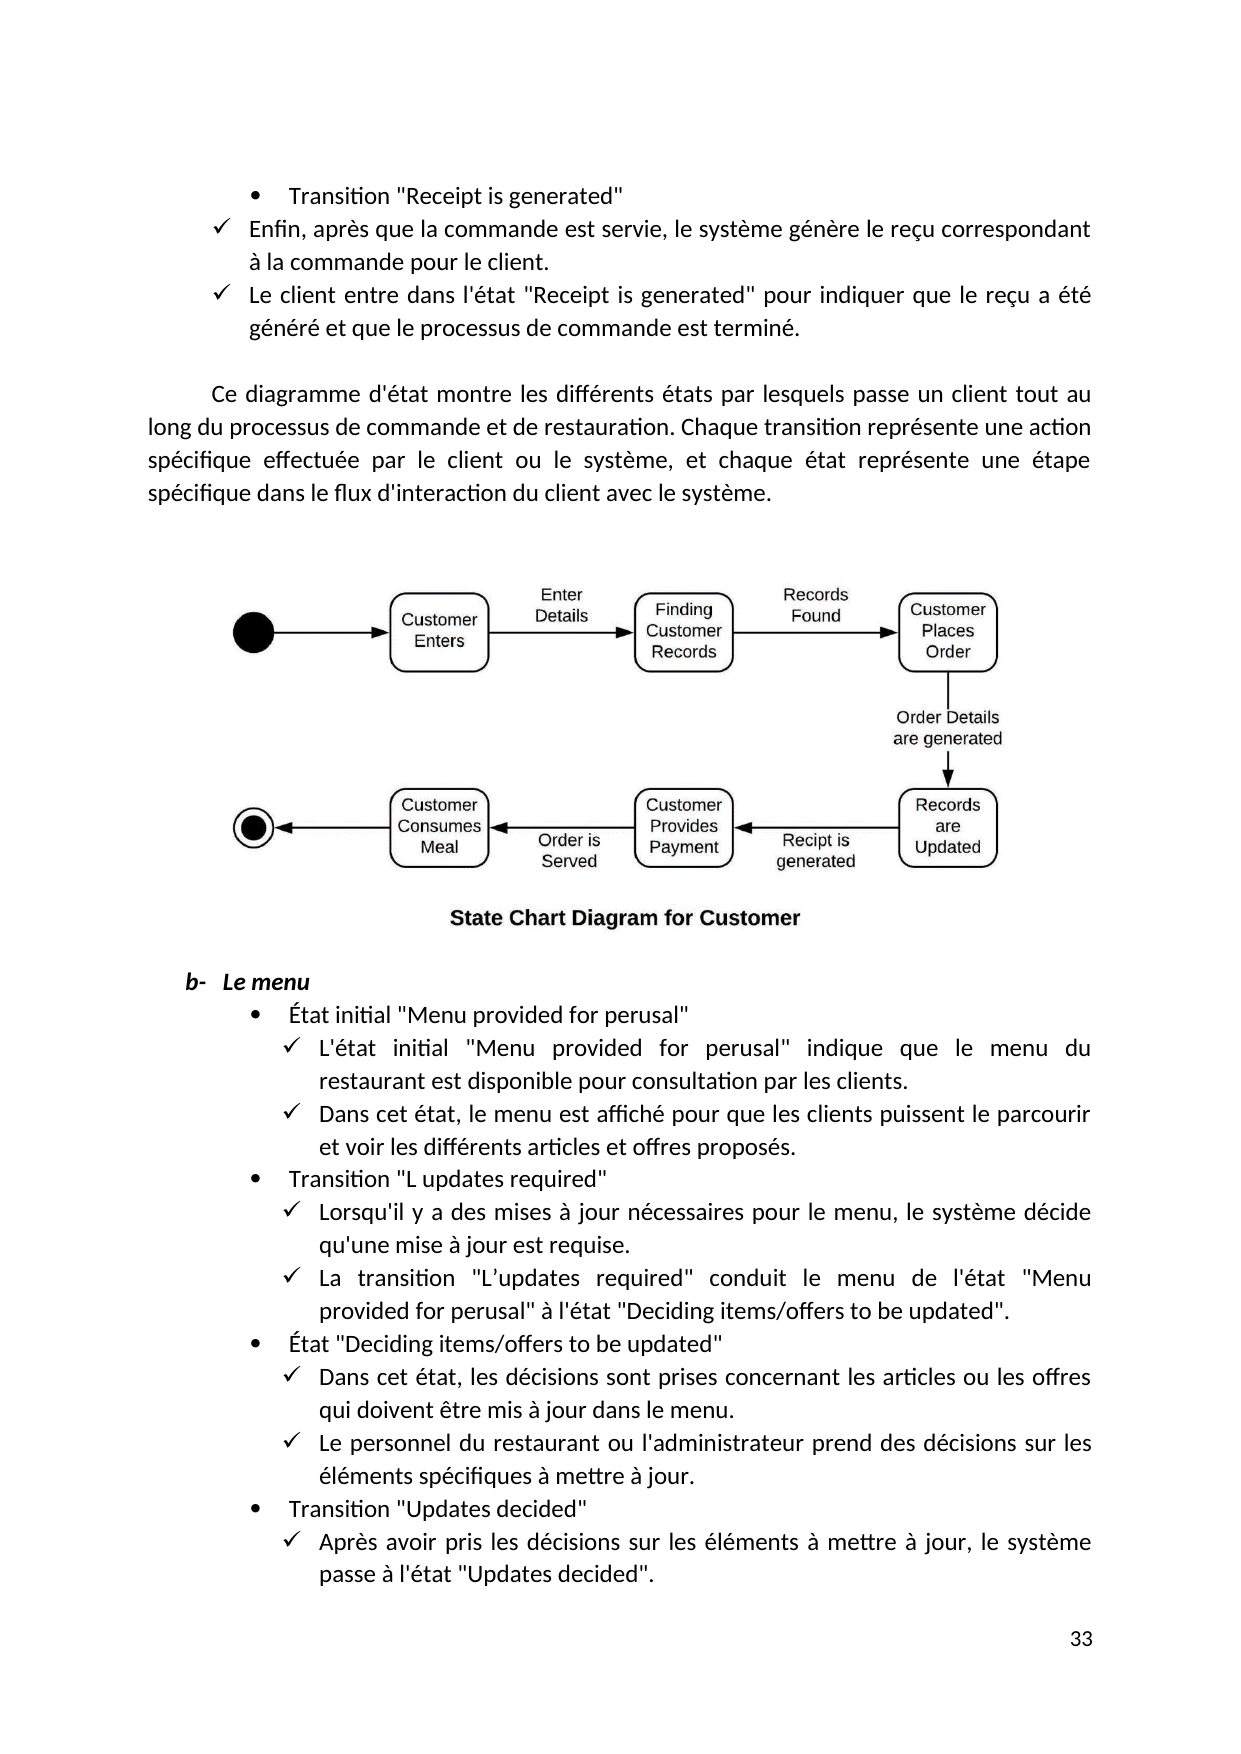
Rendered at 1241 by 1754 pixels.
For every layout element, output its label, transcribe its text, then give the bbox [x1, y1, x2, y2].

list Transition "Receipt is generated" [251, 181, 1093, 211]
list Transition "Updates decided" [251, 1493, 1093, 1523]
list Le client entre dans l'état "Receipt is generated" pour indiquer que le reçu a été généré et que le processus de commande est terminé. [211, 279, 1093, 343]
list Dans cet état, le menu est affiché pour que les clients puissent le parcourir et voir les différents articles et offres proposés. [281, 1098, 1093, 1161]
list L'état initial "Menu provided for perusal" indique que le menu du restaurant est disponible pour consultation par les clients. [281, 1032, 1093, 1095]
list État initial "Menu provided for perusal" [251, 999, 1093, 1029]
list Le menu [185, 966, 1093, 997]
picture [147, 540, 1093, 948]
list Le personnel du restaurant ou l'administrateur prend des décisions sur les éléments spécifiques à mettre à jour. [281, 1427, 1093, 1490]
list État "Deciding items/offers to be updated" [251, 1328, 1093, 1359]
list Après avoir pris les décisions sur les éléments à mettre à jour, le système passe à l'état "Updates decided". [281, 1526, 1093, 1589]
list La transition "L’updates required" conduit le menu de l'état "Menu provided for perusal" à l'état "Deciding items/offers to be updated". [281, 1262, 1093, 1326]
list Enfin, après que la commande est servie, le système génère le reçu correspondant à la commande pour le client. [211, 213, 1093, 277]
list Dans cet état, les décisions sont prises concernant les articles ou les offres qui doivent être mis à jour dans le menu. [281, 1361, 1093, 1424]
text Ce diagramme d'état montre les différents états par lesquels passe un client tout au long du processus de commande et de restauration. Chaque transition représente une action spécifique effectuée par le client ou le système, et chaque état représente une étape spécifique dans le flux d'interaction du client avec le système. [148, 378, 1093, 507]
list Lorsqu'il y a des mises à jour nécessaires pour le menu, le système décide qu'une mise à jour est requise. [281, 1196, 1093, 1260]
list Transition "L updates required" [251, 1163, 1093, 1194]
